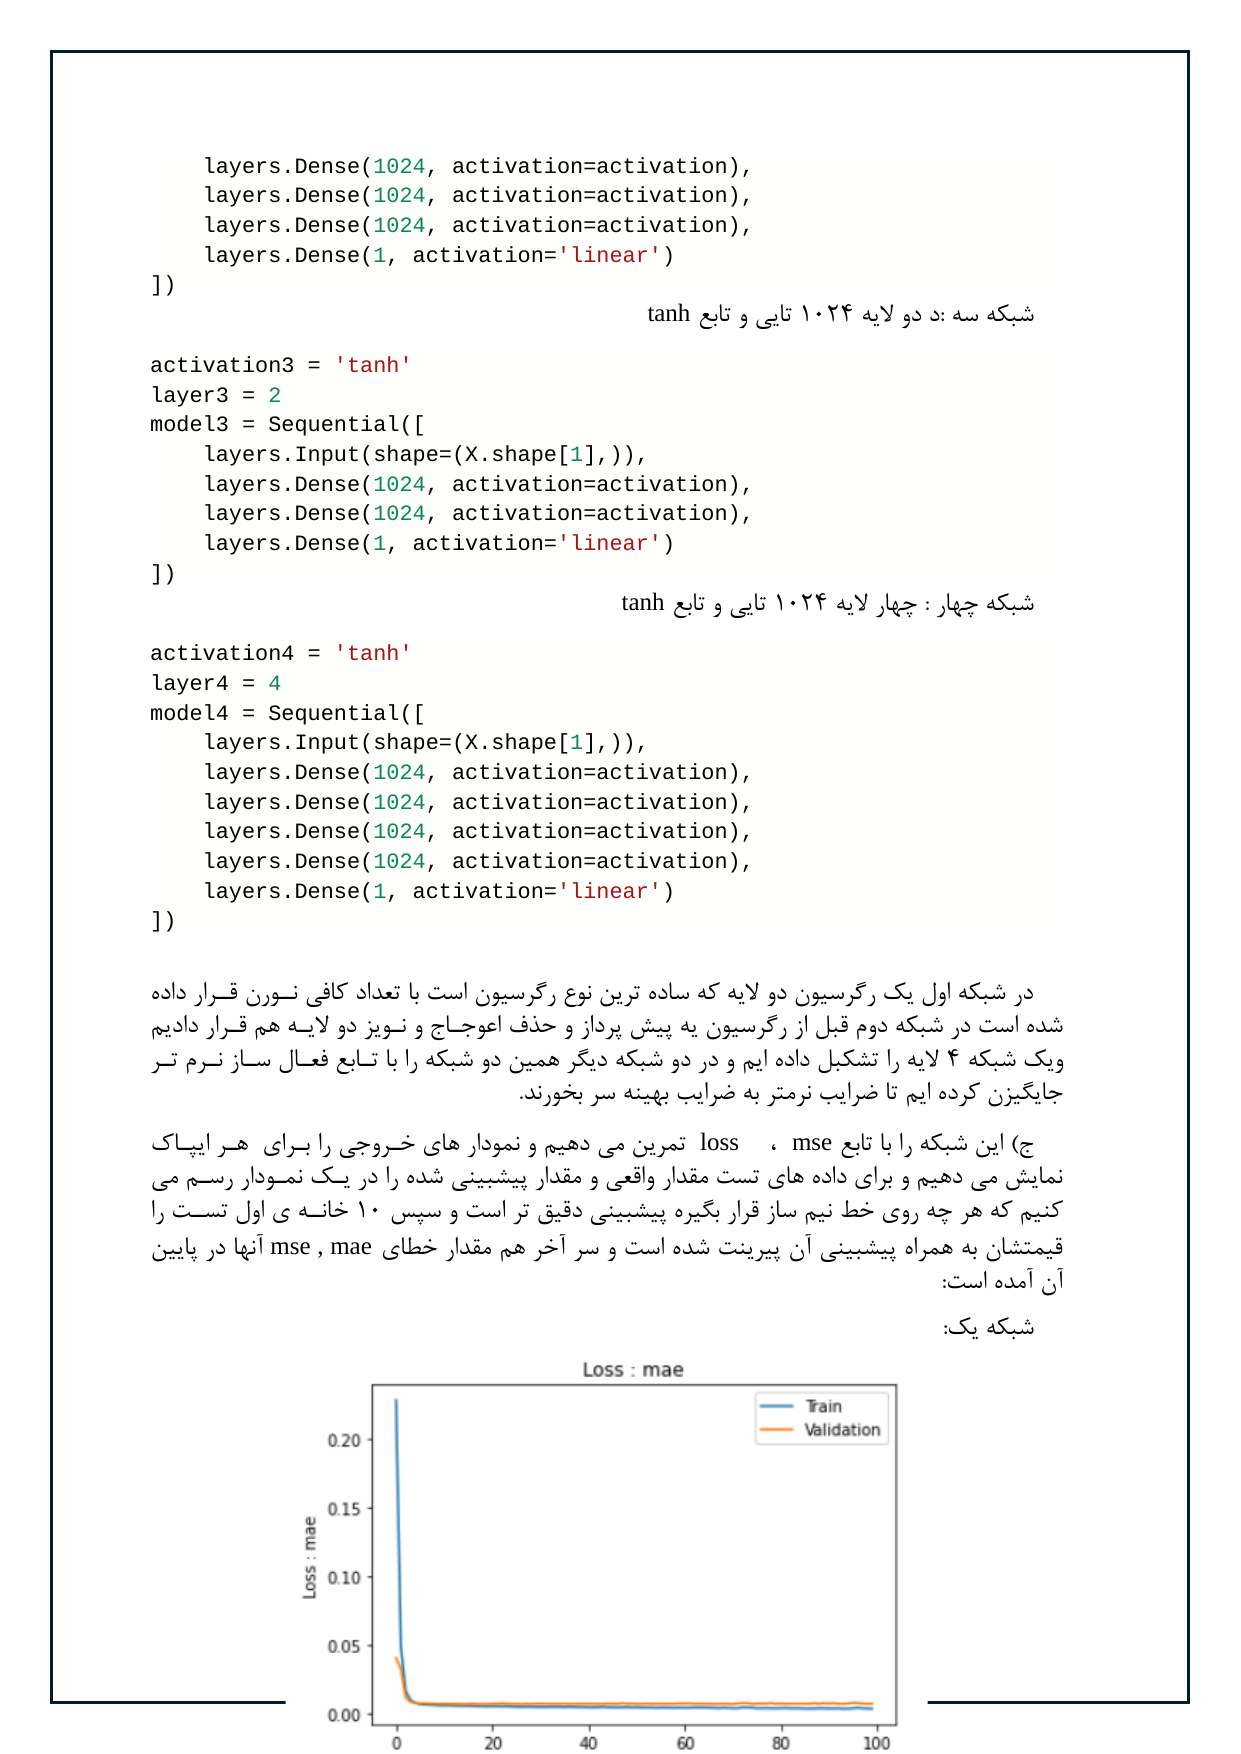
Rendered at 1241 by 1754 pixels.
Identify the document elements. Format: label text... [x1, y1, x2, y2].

text ]) [150, 557, 1063, 587]
text layers.Input(shape=(X.shape[1],)), [150, 727, 1063, 756]
text ج) این شبکه را با تابع loss ، mse تمرین می دهیم و نمودار های خروجی را برای هر ایپاک نمایش می دهیم و برای داده های تست مقدار واقعی و مقدار پیشبینی شده را در یک نمودار رسم می کنیم که هر چه روی خط نیم ساز قرار بگیره پیشبینی دقیق تر است و سپس 10 خانه ی اول تست را قیمتشان به همراه پیشبینی آن پیرینت شده است و سر آخر هم مقدار خطای mse , mae آنها در پایین آن آمده است: [150, 1127, 1063, 1298]
text layers.Input(shape=(X.shape[1],)), [150, 438, 1063, 468]
text در شبکه اول یک رگرسیون دو لایه که ساده ترین نوع رگرسیون است با تعداد کافی نورن قرار داده شده است در شبکه دوم قبل از رگرسیون یه پیش پرداز و حذف اعوجاج و نویز دو لایه هم قرار دادیم ویک شبکه 4 لایه را تشکبل داده ایم و در دو شبکه دیگر همین دو شبکه را با تابع فعال ساز نرم تر جایگیزن کرده ایم تا ضرایب نرمتر به ضرایب بهینه سر بخورند. [150, 980, 1063, 1110]
text layers.Dense(1, activation='linear') [150, 239, 1063, 269]
text layer3 = 2 [150, 379, 1063, 409]
text layers.Dense(1024, activation=activation), [150, 845, 1063, 875]
text شبکه سه :د دو لایه 1024 تایی و تابع tanh [150, 298, 1063, 332]
text model3 = Sequential([ [150, 409, 1063, 438]
text layers.Dense(1024, activation=activation), [150, 756, 1063, 786]
text activation4 = 'tanh' [150, 638, 1063, 667]
text model4 = Sequential([ [150, 697, 1063, 727]
text layers.Dense(1, activation='linear') [150, 527, 1063, 557]
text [150, 180, 1063, 209]
text layers.Dense(1, activation='linear') [150, 875, 1063, 905]
picture [285, 1351, 928, 1754]
text layers.Dense(1024, activation=activation), [150, 498, 1063, 527]
text شبکه چهار : چهار لایه 1024 تایی و تابع tanh [150, 587, 1063, 620]
text ]) [150, 269, 1063, 298]
text شبکه یک: [150, 1315, 1063, 1344]
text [150, 150, 1063, 180]
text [150, 209, 1063, 239]
text layers.Dense(1024, activation=activation), [150, 468, 1063, 498]
text activation3 = 'tanh' [150, 349, 1063, 379]
text ]) [150, 905, 1063, 934]
text layers.Dense(1024, activation=activation), [150, 786, 1063, 816]
text layer4 = 4 [150, 667, 1063, 697]
text layers.Dense(1024, activation=activation), [150, 816, 1063, 845]
